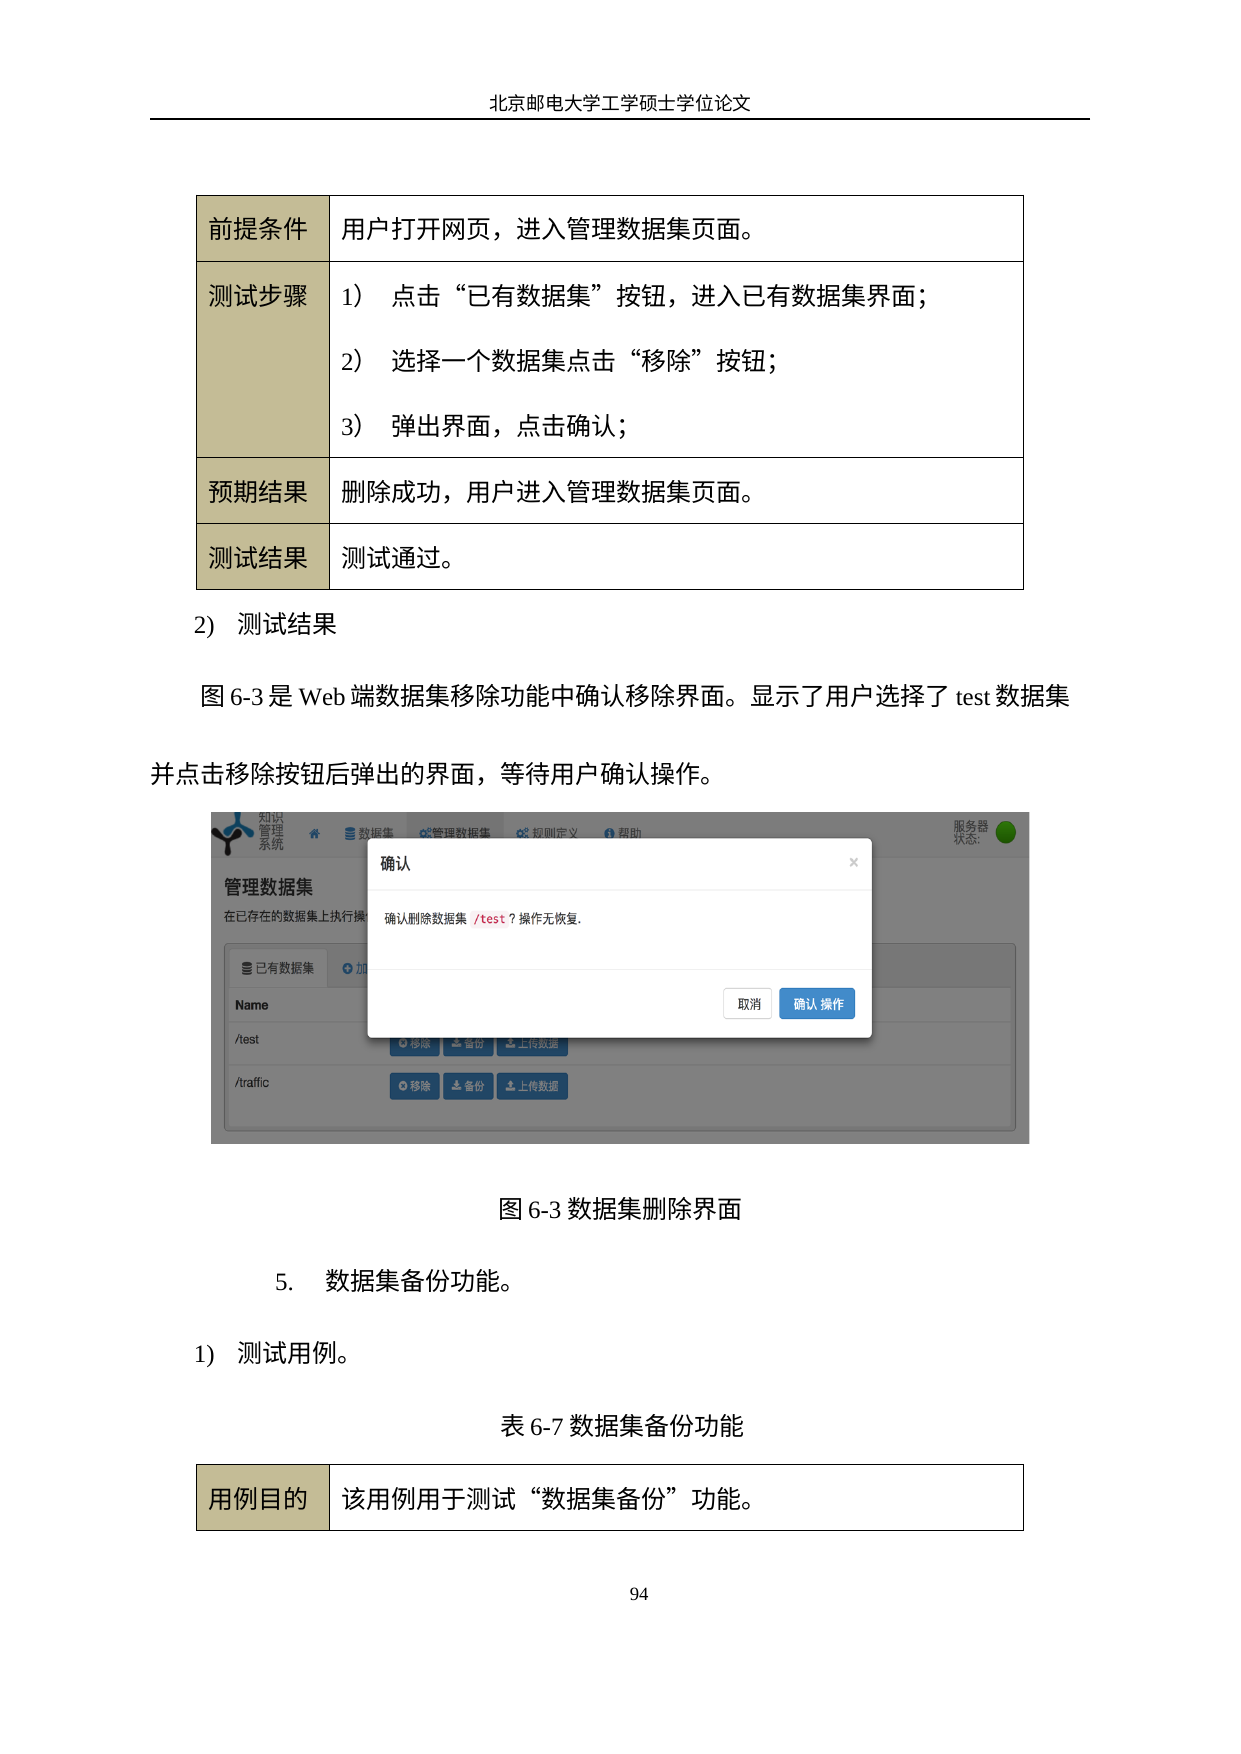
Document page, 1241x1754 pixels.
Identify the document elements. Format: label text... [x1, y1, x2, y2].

text 图6-3是Web端数据集移除功能中确认移除界面。显示了用户选择了test数据集并点击移除按钮后弹出的界面，等待用户确认操作。 [150, 662, 1090, 805]
list 测试结果 [194, 590, 1090, 655]
table_cell 删除成功，用户进入管理数据集页面。 [330, 458, 1023, 523]
table_cell 点击“已有数据集”按钮，进入已有数据集界面； 选择一个数据集点击“移除”按钮； 弹出界面，点击确认； [330, 262, 1023, 457]
text 图6-3 数据集删除界面 [150, 1175, 1090, 1240]
table_header 该用例用于测试“数据集备份”功能。 [330, 1465, 1023, 1530]
table_cell 预期结果 [197, 458, 329, 523]
table_cell 测试通过。 [330, 524, 1023, 589]
list 测试用例。 [194, 1319, 1090, 1384]
table_cell 测试步骤 [197, 262, 329, 457]
table_cell 前提条件 [197, 196, 329, 261]
list 数据集备份功能。 [225, 1247, 1090, 1312]
table_cell 测试结果 [197, 524, 329, 589]
table_header 用例目的 [197, 1465, 329, 1530]
list 表6-7 数据集备份功能 [456, 1392, 1090, 1457]
picture [211, 812, 1030, 1144]
table_cell 用户打开网页，进入管理数据集页面。 [330, 196, 1023, 261]
